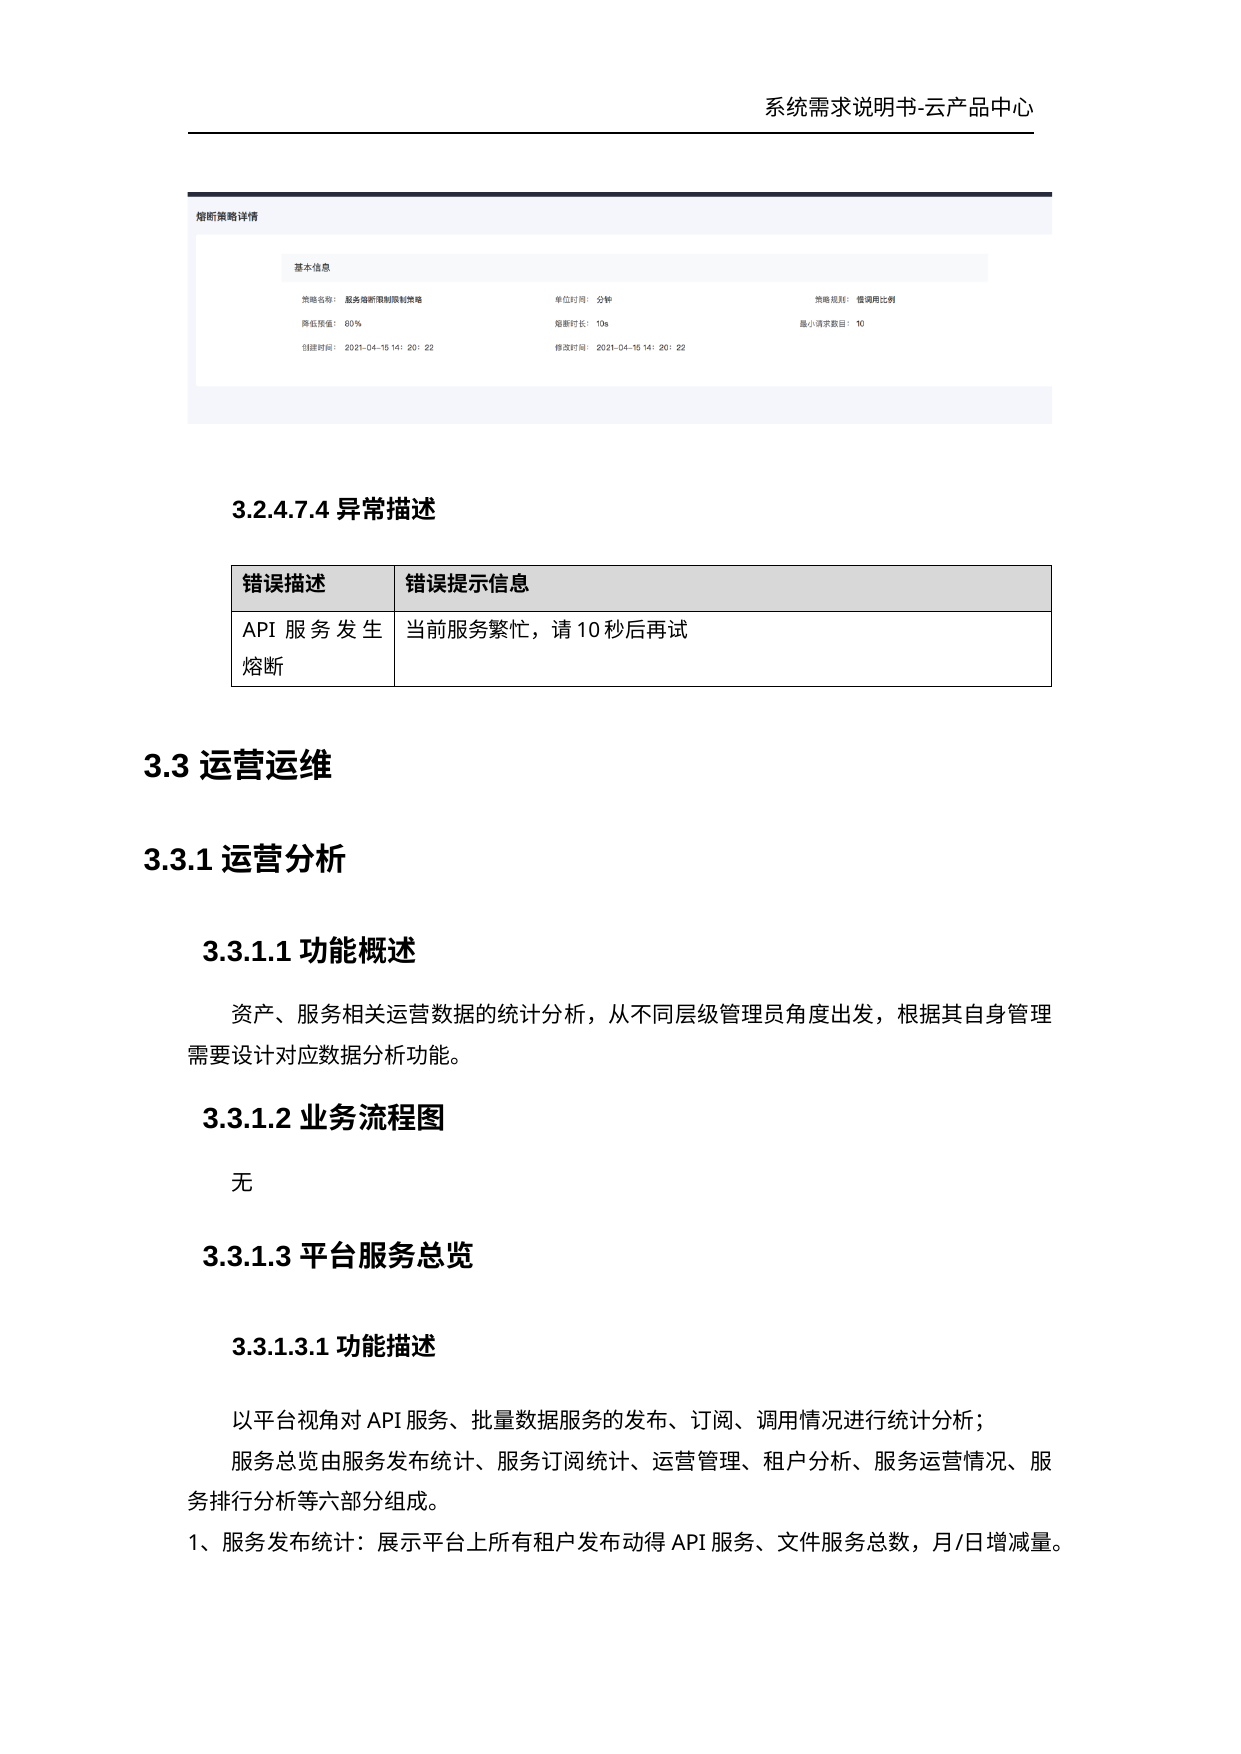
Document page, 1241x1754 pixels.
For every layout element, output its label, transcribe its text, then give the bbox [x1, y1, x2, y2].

subtitle 功能描述 [232, 1312, 1053, 1377]
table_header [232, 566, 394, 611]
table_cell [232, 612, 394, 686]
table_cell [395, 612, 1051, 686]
subtitle 平台服务总览 [202, 1221, 1053, 1286]
text 无 [187, 1164, 1053, 1197]
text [187, 1524, 1053, 1557]
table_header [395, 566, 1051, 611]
picture [187, 192, 1053, 424]
subtitle 业务流程图 [202, 1083, 1053, 1148]
subtitle 运营运维 [143, 731, 1053, 796]
text 资产、服务相关运营数据的统计分析，从不同层级管理员角度出发，根据其自身管理需要设计对应数据分析功能。 [187, 997, 1053, 1070]
text 服务总览由服务发布统计、服务订阅统计、运营管理、租户分析、服务运营情况、服务排行分析等六部分组成。 [187, 1443, 1053, 1516]
subtitle 异常描述 [232, 475, 1053, 540]
subtitle 运营分析 [69, 824, 1053, 889]
text 以平台视角对API服务、批量数据服务的发布、订阅、调用情况进行统计分析； [187, 1403, 1053, 1435]
subtitle 功能概述 [202, 916, 1053, 981]
